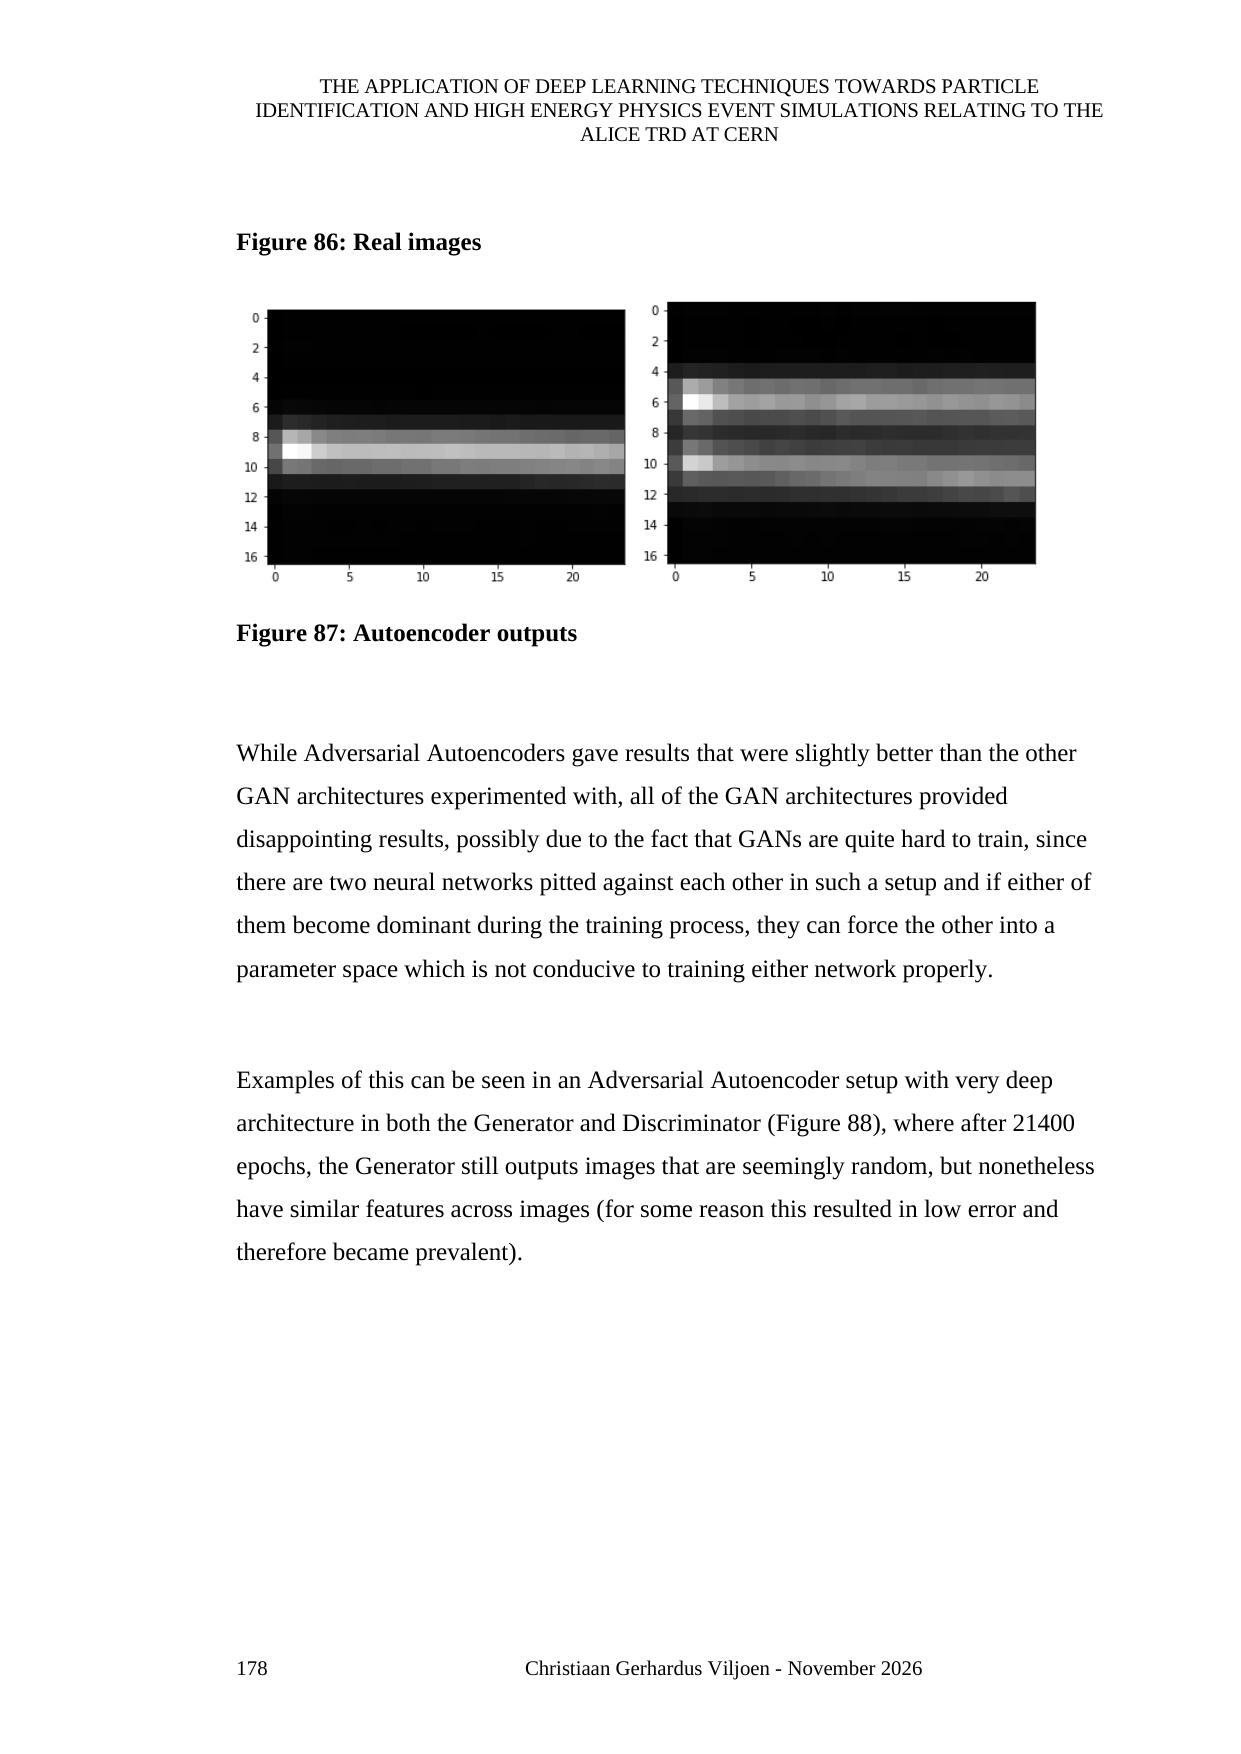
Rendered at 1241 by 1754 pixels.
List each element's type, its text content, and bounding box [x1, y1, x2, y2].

picture [236, 290, 1047, 592]
text While Adversarial Autoencoders gave results that were slightly better than the other GAN architectures experimented with, all of the GAN architectures provided disappointing results, possibly due to the fact that GANs are quite hard to train, since there are two neural networks pitted against each other in such a setup and if either of them become dominant during the training process, they can force the other into a parameter space which is not conducive to training either network properly. [236, 738, 1122, 982]
